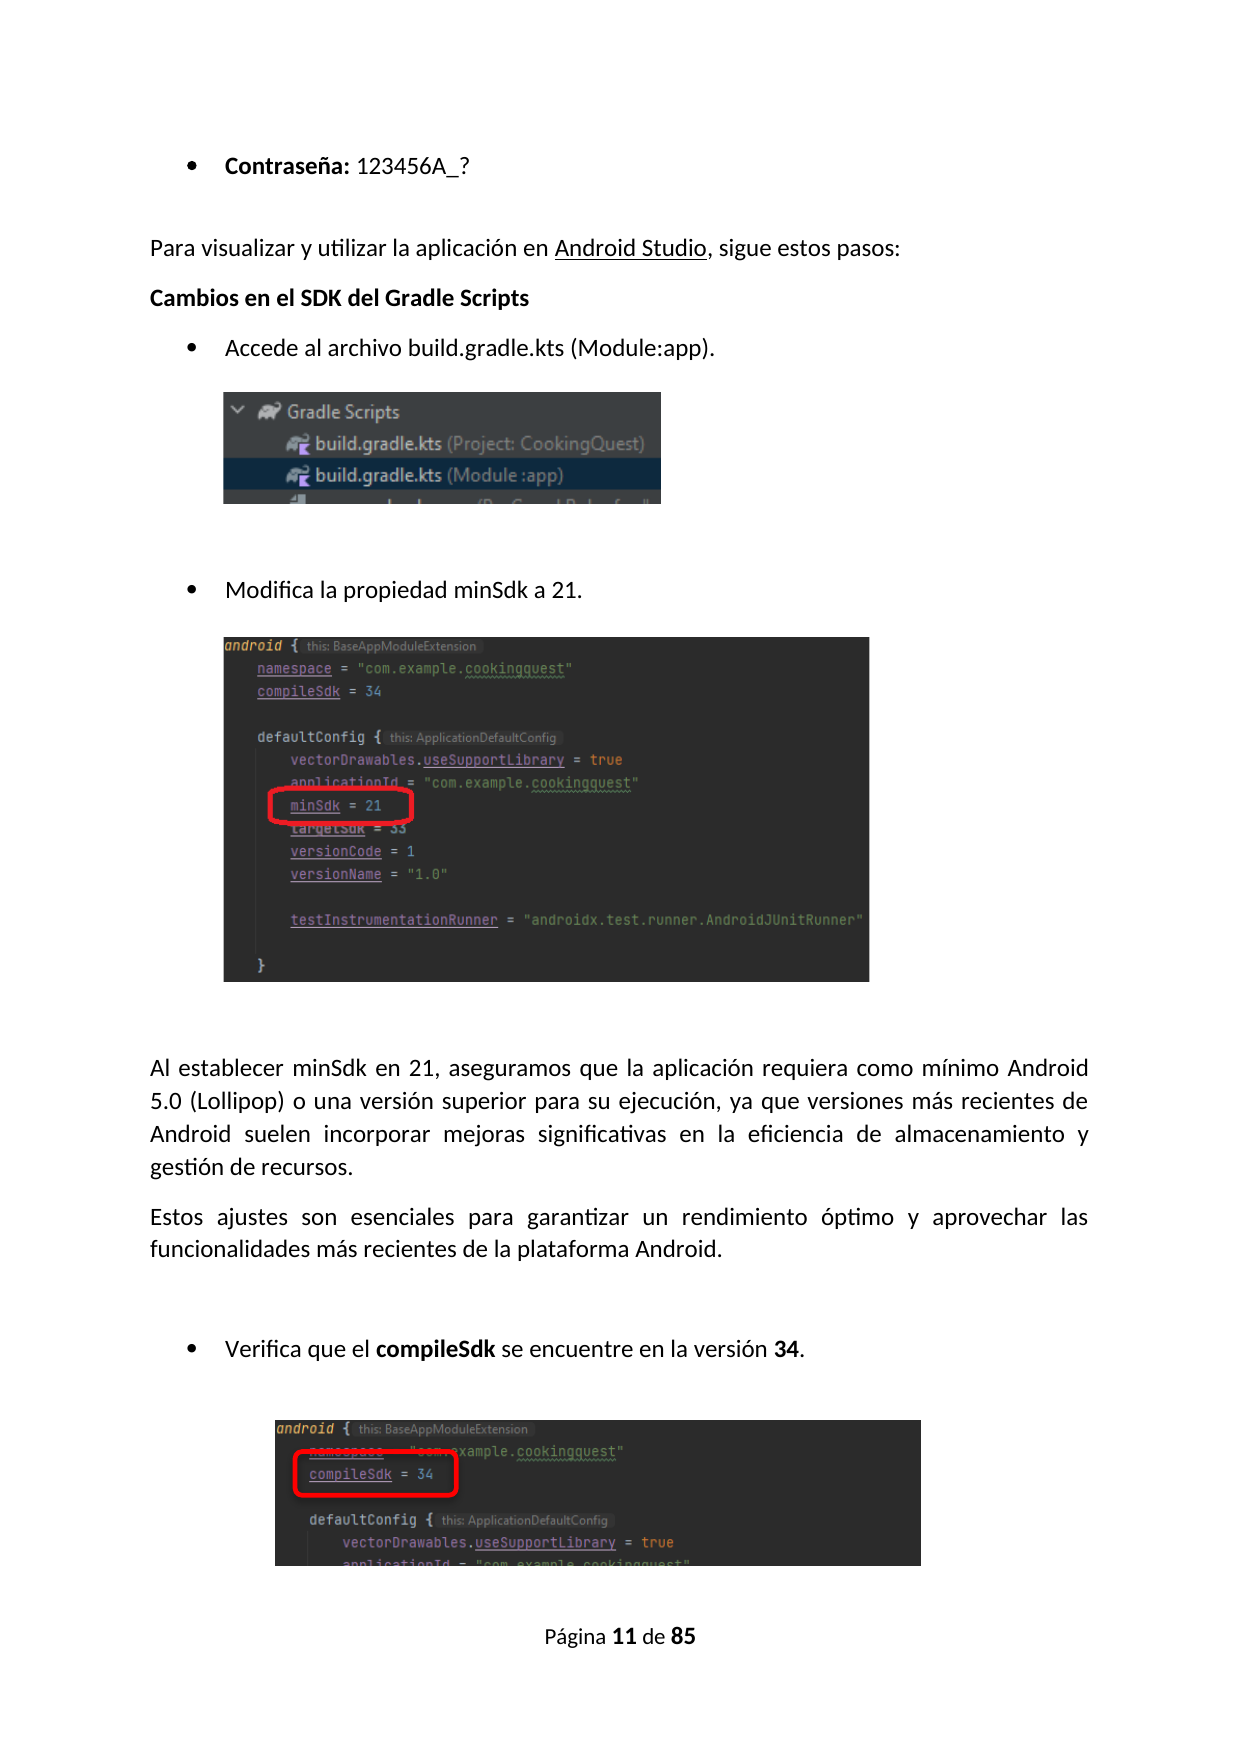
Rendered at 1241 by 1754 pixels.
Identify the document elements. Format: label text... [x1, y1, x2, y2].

list Accede al archivo build.gradle.kts (Module:app). [187, 332, 1090, 362]
list Contraseña: 123456A_? [187, 150, 1090, 181]
picture [275, 1420, 921, 1566]
text Al establecer minSdk en 21, aseguramos que la aplicación requiera como mínimo Android 5.0 (Lollipop) o una versión superior para su ejecución, ya que versiones más recientes de Android suelen incorporar mejoras significativas en la eficiencia de almacenamiento y gestión de recursos. [150, 1052, 1090, 1182]
text Cambios en el SDK del Gradle Scripts [150, 282, 1090, 313]
list Modifica la propiedad minSdk a 21. [187, 574, 1090, 605]
text Estos ajustes son esenciales para garantizar un rendimiento óptimo y aprovechar las funcionalidades más recientes de la plataforma Android. [150, 1201, 1090, 1264]
text Para visualizar y utilizar la aplicación en Android Studio, sigue estos pasos: [150, 232, 1090, 263]
picture [223, 637, 870, 982]
picture [223, 392, 661, 504]
list Verifica que el compileSdk se encuentre en la versión 34. [187, 1333, 1090, 1363]
